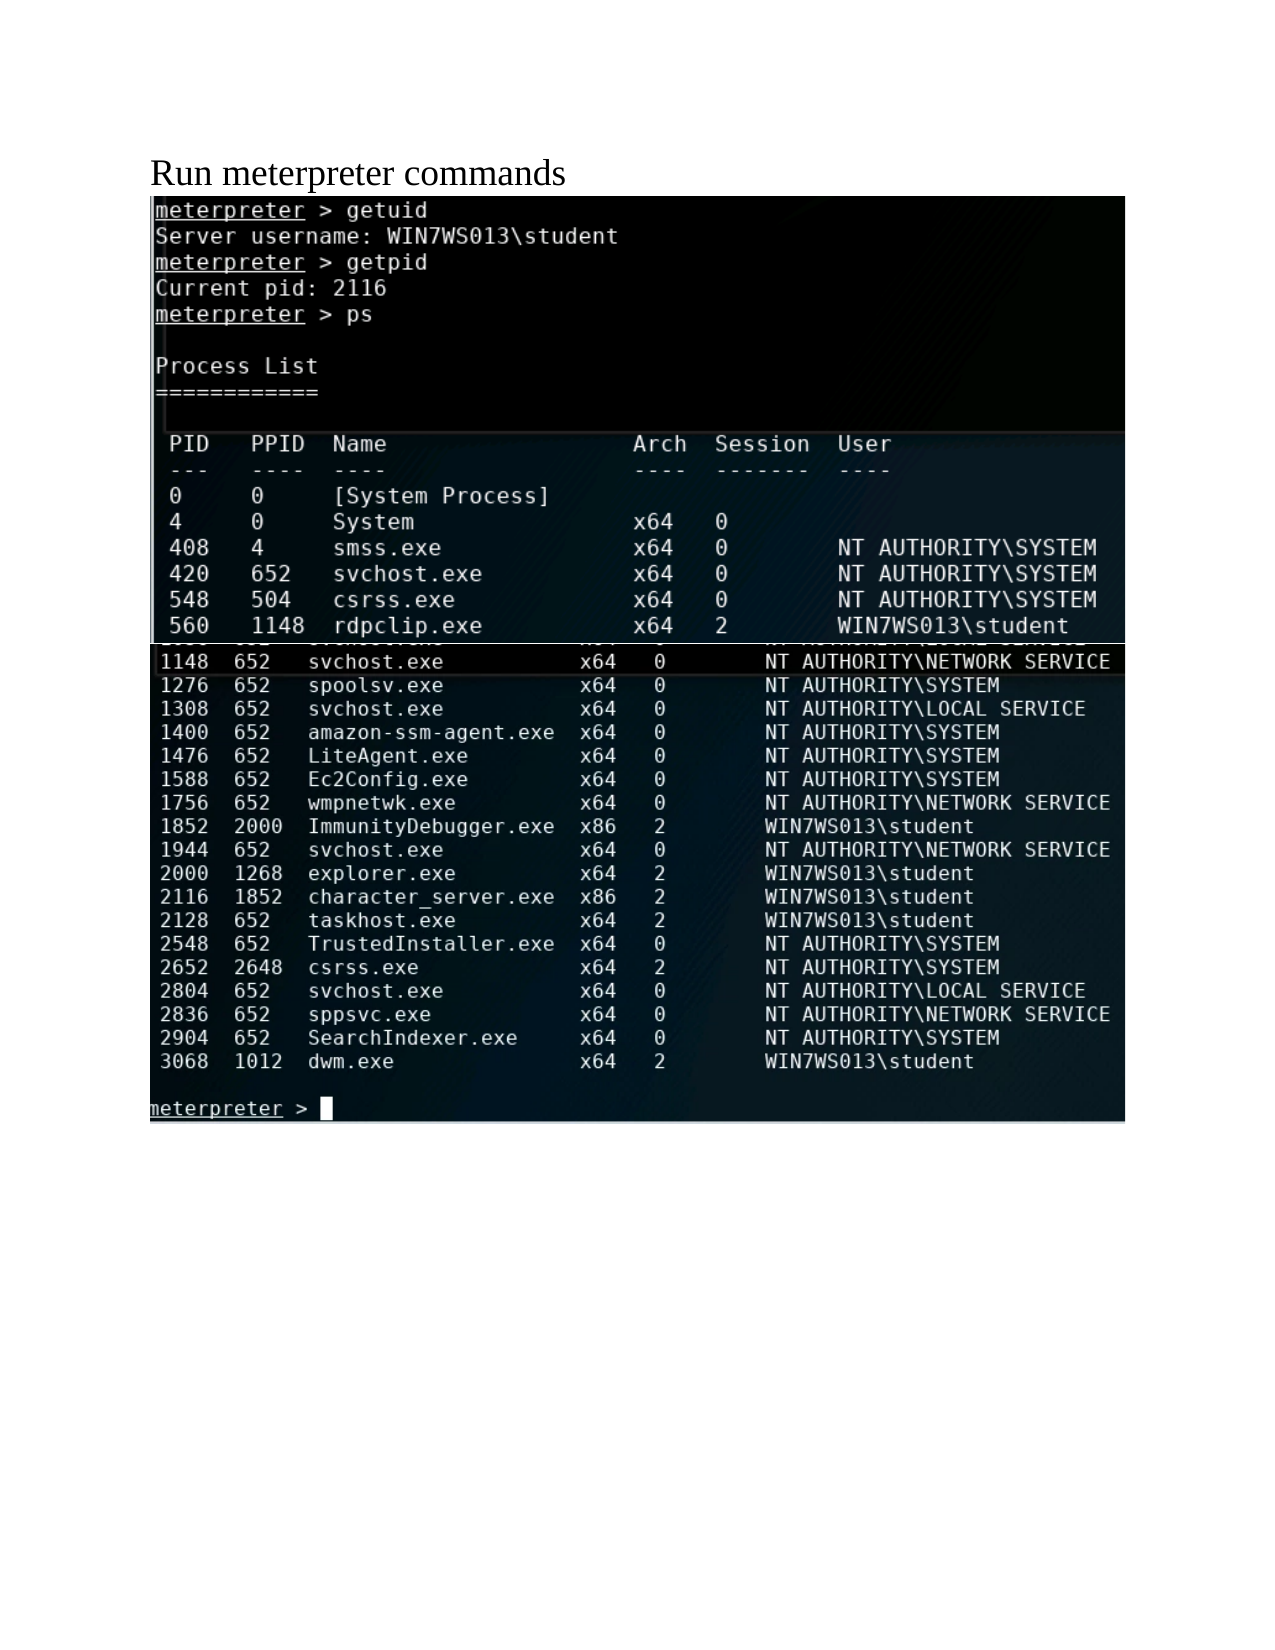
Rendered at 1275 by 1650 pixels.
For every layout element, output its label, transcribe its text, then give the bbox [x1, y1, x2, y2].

subtitle Run meterpreter commands [150, 150, 1125, 193]
picture [150, 196, 1125, 643]
picture [150, 644, 1125, 1124]
